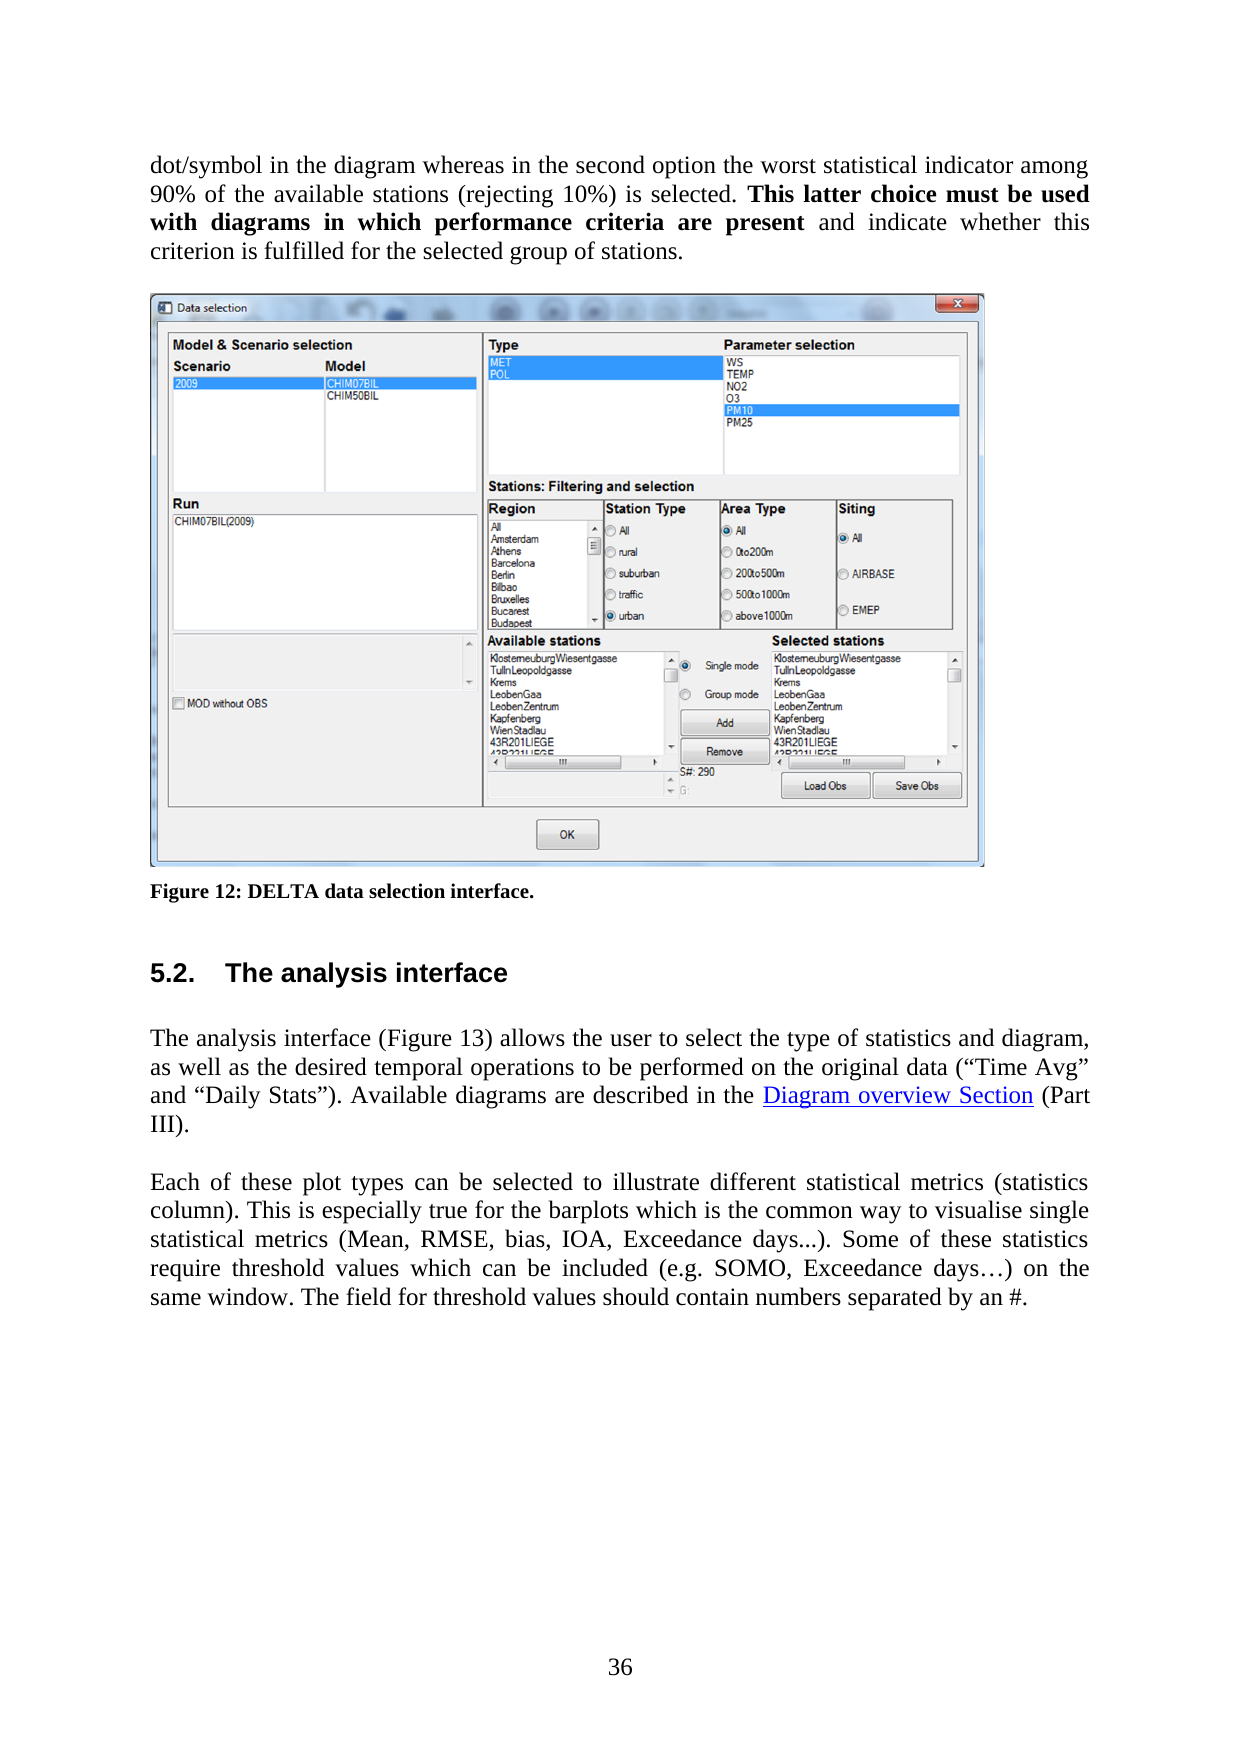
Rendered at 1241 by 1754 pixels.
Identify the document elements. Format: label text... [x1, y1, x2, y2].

text Each of these plot types can be selected to illustrate different statistical metrics (statistics column). This is especially true for the barplots which is the common way to visualise single statistical metrics (Mean, RMSE, bias, IOA, Exceedance days...). Some of these statistics require threshold values which can be included (e.g. SOMO, Exceedance days…) on the same window. The field for threshold values should contain numbers separated by an #. [150, 1167, 1090, 1311]
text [150, 150, 1090, 265]
text Figure 12: DELTA data selection interface. [150, 879, 1090, 903]
subtitle The analysis interface [150, 957, 1090, 988]
picture [150, 293, 985, 867]
text The analysis interface (Figure 13) allows the user to select the type of statistics and diagram, as well as the desired temporal operations to be performed on the original data (“Time Avg” and “Daily Stats”). Available diagrams are described in the Diagram overview Section (Part III). [150, 1023, 1090, 1138]
